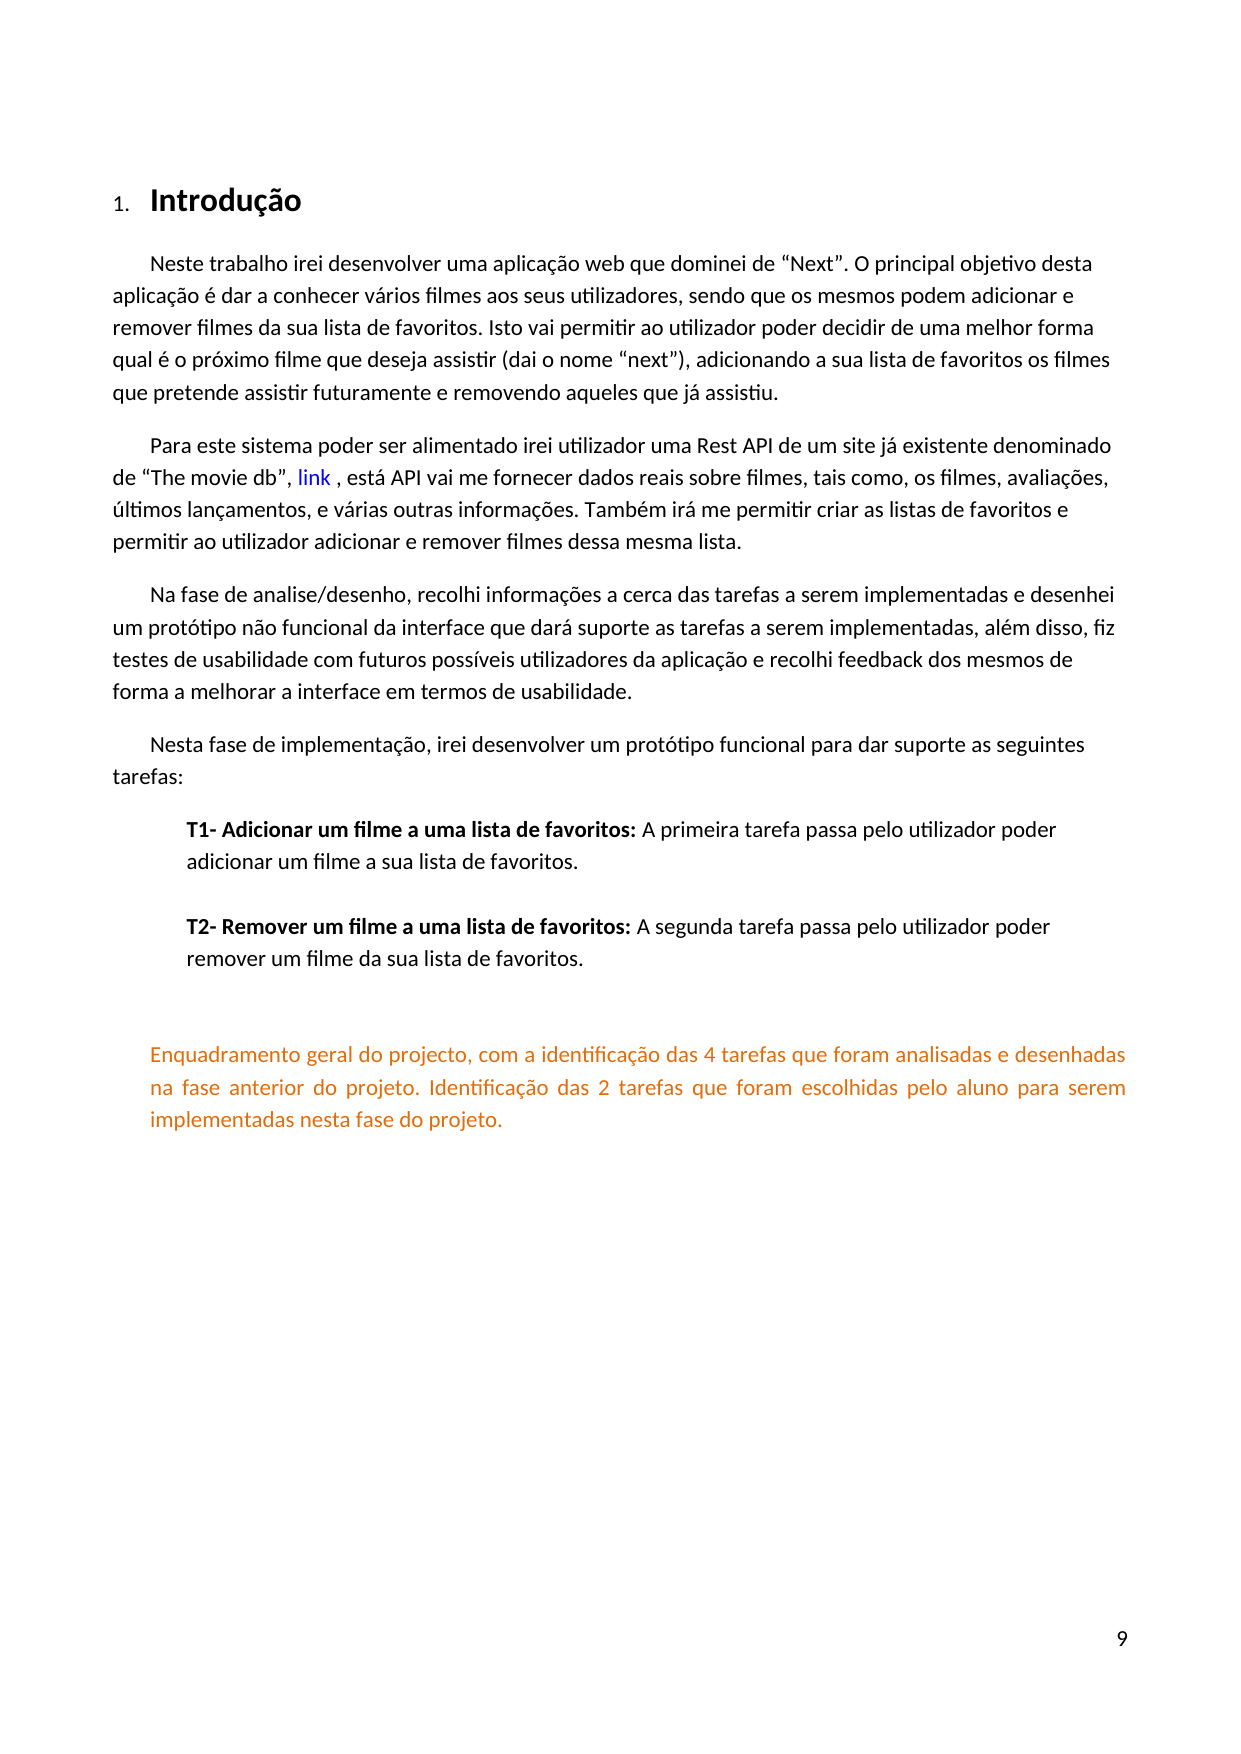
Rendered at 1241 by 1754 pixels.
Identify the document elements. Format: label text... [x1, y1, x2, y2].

list T1- Adicionar um filme a uma lista de favoritos: A primeira tarefa passa pelo utilizador poder adicionar um filme a sua lista de favoritos. [186, 815, 1128, 875]
text Nesta fase de implementação, irei desenvolver um protótipo funcional para dar suporte as seguintes tarefas: [112, 730, 1128, 790]
text Para este sistema poder ser alimentado irei utilizador uma Rest API de um site já existente denominado de “The movie db”, link , está API vai me fornecer dados reais sobre filmes, tais como, os filmes, avaliações, últimos lançamentos, e várias outras informações. Também irá me permitir criar as listas de favoritos e permitir ao utilizador adicionar e remover filmes dessa mesma lista. [112, 431, 1128, 555]
text Na fase de analise/desenho, recolhi informações a cerca das tarefas a serem implementadas e desenhei um protótipo não funcional da interface que dará suporte as tarefas a serem implementadas, além disso, fiz testes de usabilidade com futuros possíveis utilizadores da aplicação e recolhi feedback dos mesmos de forma a melhorar a interface em termos de usabilidade. [112, 580, 1128, 705]
list T2- Remover um filme a uma lista de favoritos: A segunda tarefa passa pelo utilizador poder remover um filme da sua lista de favoritos. [186, 912, 1128, 972]
subtitle Introdução [112, 179, 1128, 220]
list Enquadramento geral do projecto, com a identificação das 4 tarefas que foram analisadas e desenhadas na fase anterior do projeto. Identificação das 2 tarefas que foram escolhidas pelo aluno para serem implementadas nesta fase do projeto. [150, 1041, 1128, 1133]
text Neste trabalho irei desenvolver uma aplicação web que dominei de “Next”. O principal objetivo desta aplicação é dar a conhecer vários filmes aos seus utilizadores, sendo que os mesmos podem adicionar e remover filmes da sua lista de favoritos. Isto vai permitir ao utilizador poder decidir de uma melhor forma qual é o próximo filme que deseja assistir (dai o nome “next”), adicionando a sua lista de favoritos os filmes que pretende assistir futuramente e removendo aqueles que já assistiu. [112, 249, 1128, 406]
